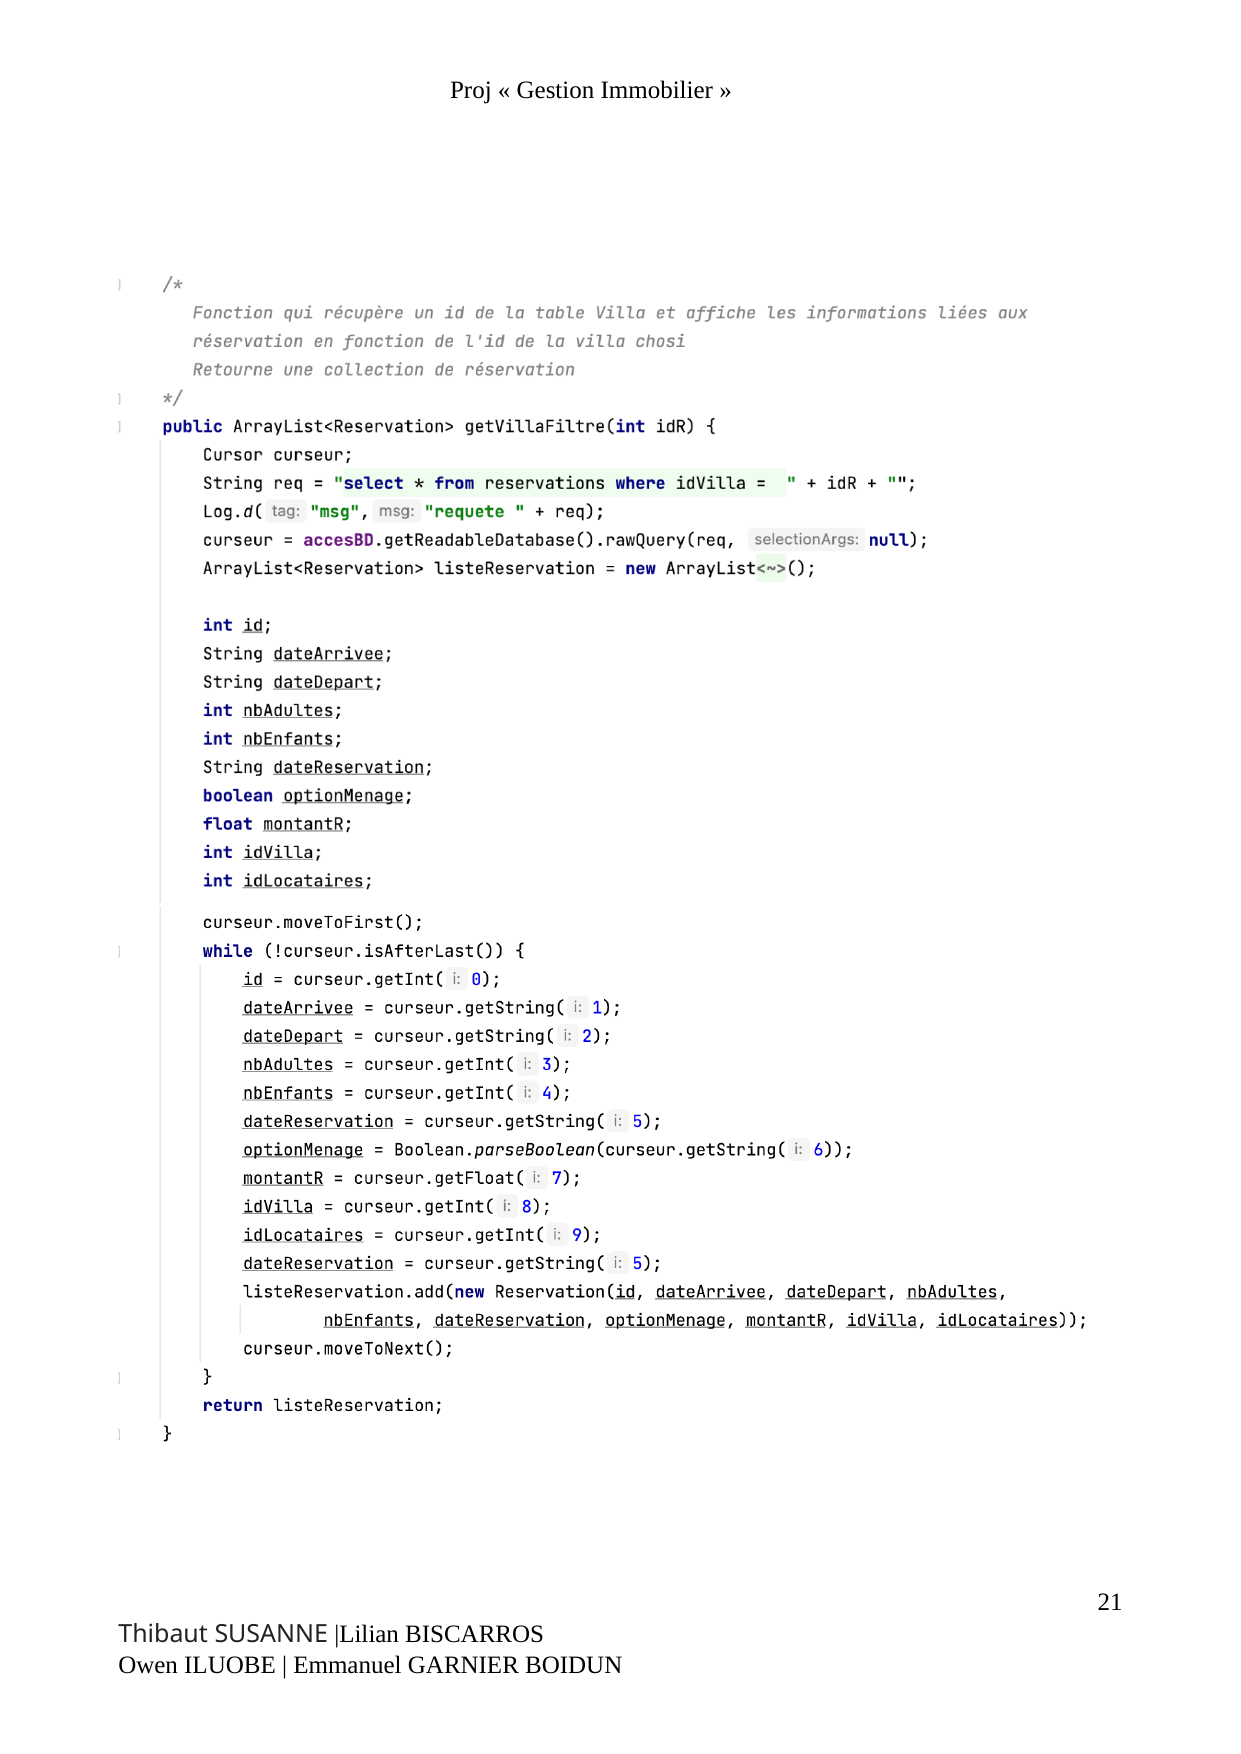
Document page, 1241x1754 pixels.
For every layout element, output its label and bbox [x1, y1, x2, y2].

picture [118, 906, 1123, 1447]
picture [118, 264, 1123, 903]
